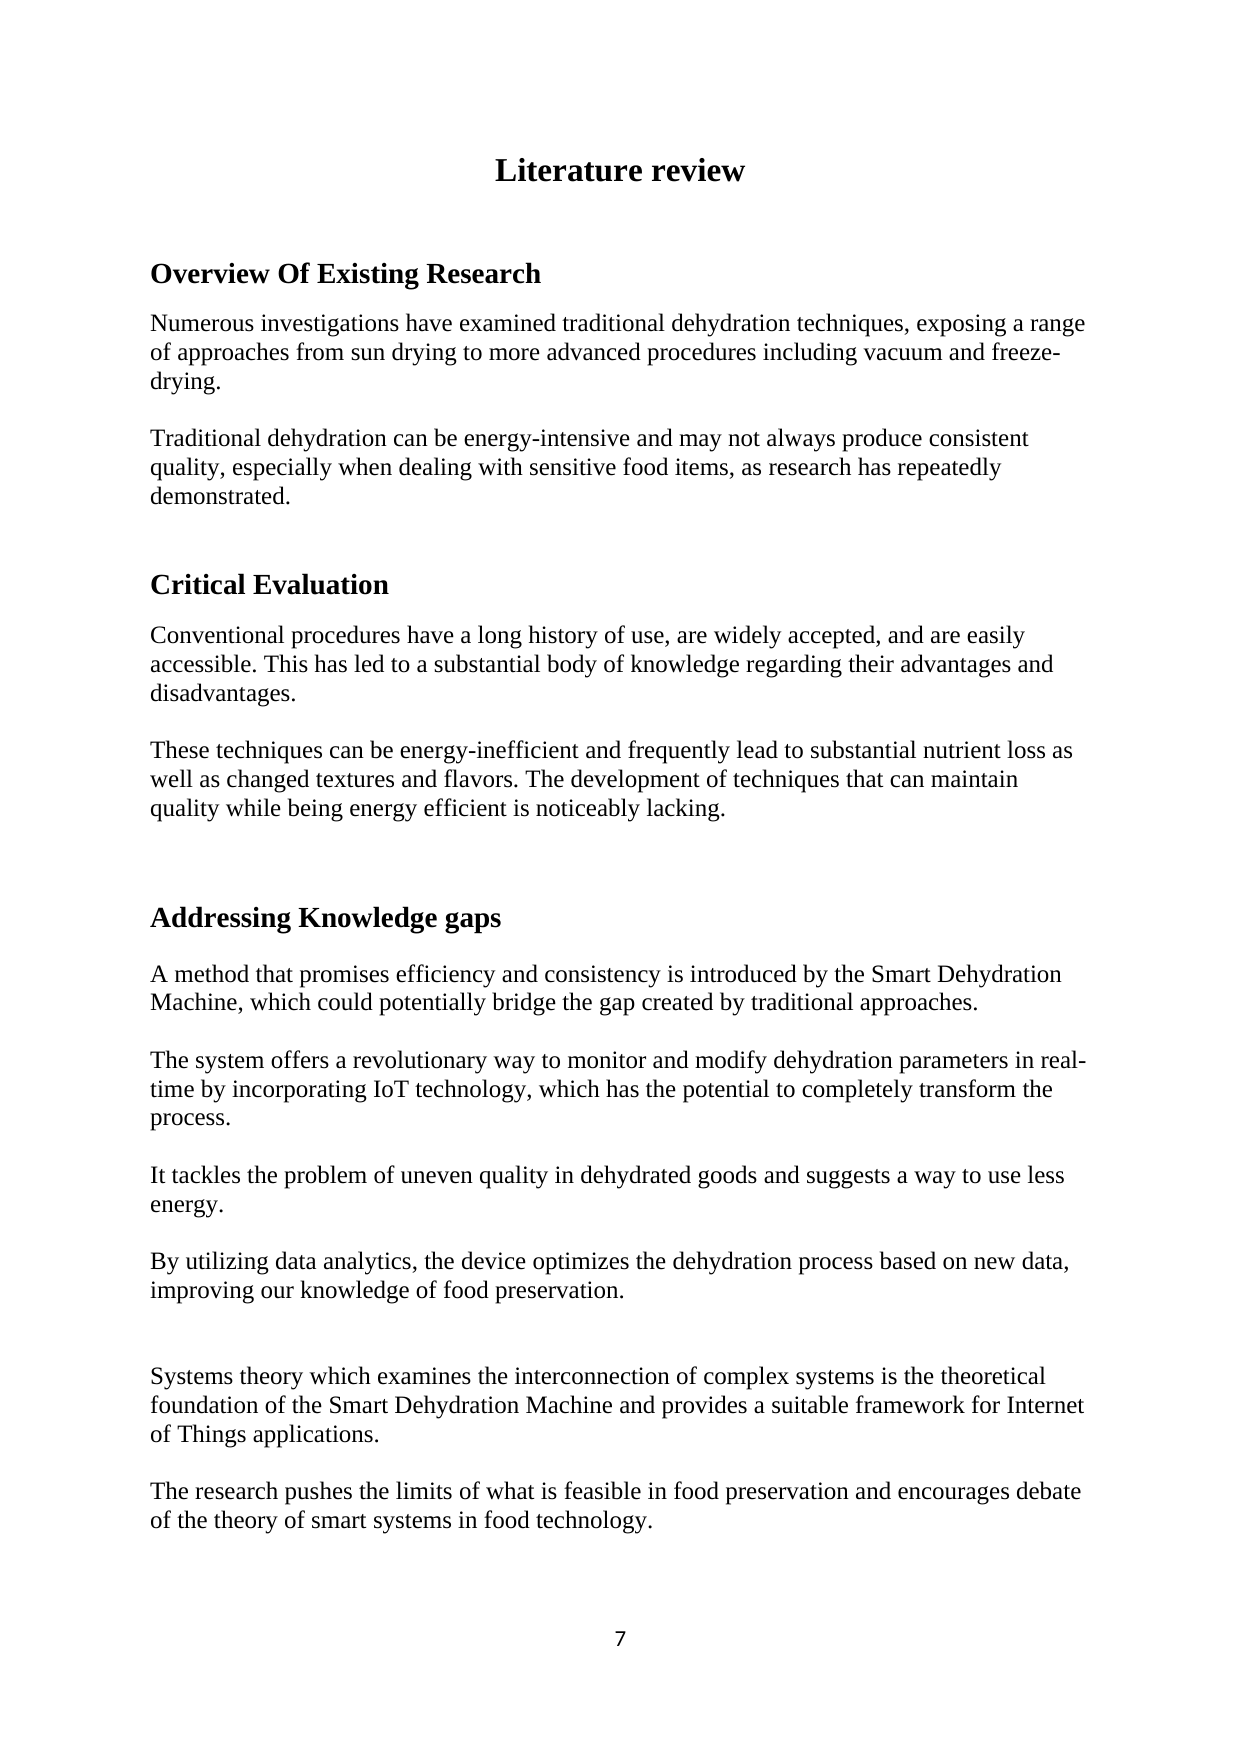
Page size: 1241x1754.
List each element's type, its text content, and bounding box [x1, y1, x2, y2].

text Critical Evaluation [150, 567, 1090, 601]
text A method that promises efficiency and consistency is introduced by the Smart Dehydration Machine, which could potentially bridge the gap created by traditional approaches. The system offers a revolutionary way to monitor and modify dehydration parameters in real-time by incorporating IoT technology, which has the potential to completely transform the process. It tackles the problem of uneven quality in dehydrated goods and suggests a way to use less energy. By utilizing data analytics, the device optimizes the dehydration process based on new data, improving our knowledge of food preservation. [150, 959, 1090, 1304]
text Overview Of Existing Research [150, 256, 1090, 289]
text The research pushes the limits of what is feasible in food preservation and encourages debate of the theory of smart systems in food technology. [150, 1476, 1090, 1534]
text Addressing Knowledge gaps [150, 900, 1090, 934]
text Conventional procedures have a long history of use, are widely accepted, and are easily accessible. This has led to a substantial body of knowledge regarding their advantages and disadvantages. These techniques can be energy-inefficient and frequently lead to substantial nutrient loss as well as changed textures and flavors. The development of techniques that can maintain quality while being energy efficient is noticeably lacking. [150, 620, 1090, 821]
text Systems theory which examines the interconnection of complex systems is the theoretical foundation of the Smart Dehydration Machine and provides a suitable framework for Internet of Things applications. [150, 1361, 1090, 1447]
text Numerous investigations have examined traditional dehydration techniques, exposing a range of approaches from sun drying to more advanced procedures including vacuum and freeze-drying. Traditional dehydration can be energy-intensive and may not always produce consistent quality, especially when dealing with sensitive food items, as research has repeatedly demonstrated. [150, 308, 1090, 510]
subtitle Literature review [150, 150, 1090, 188]
